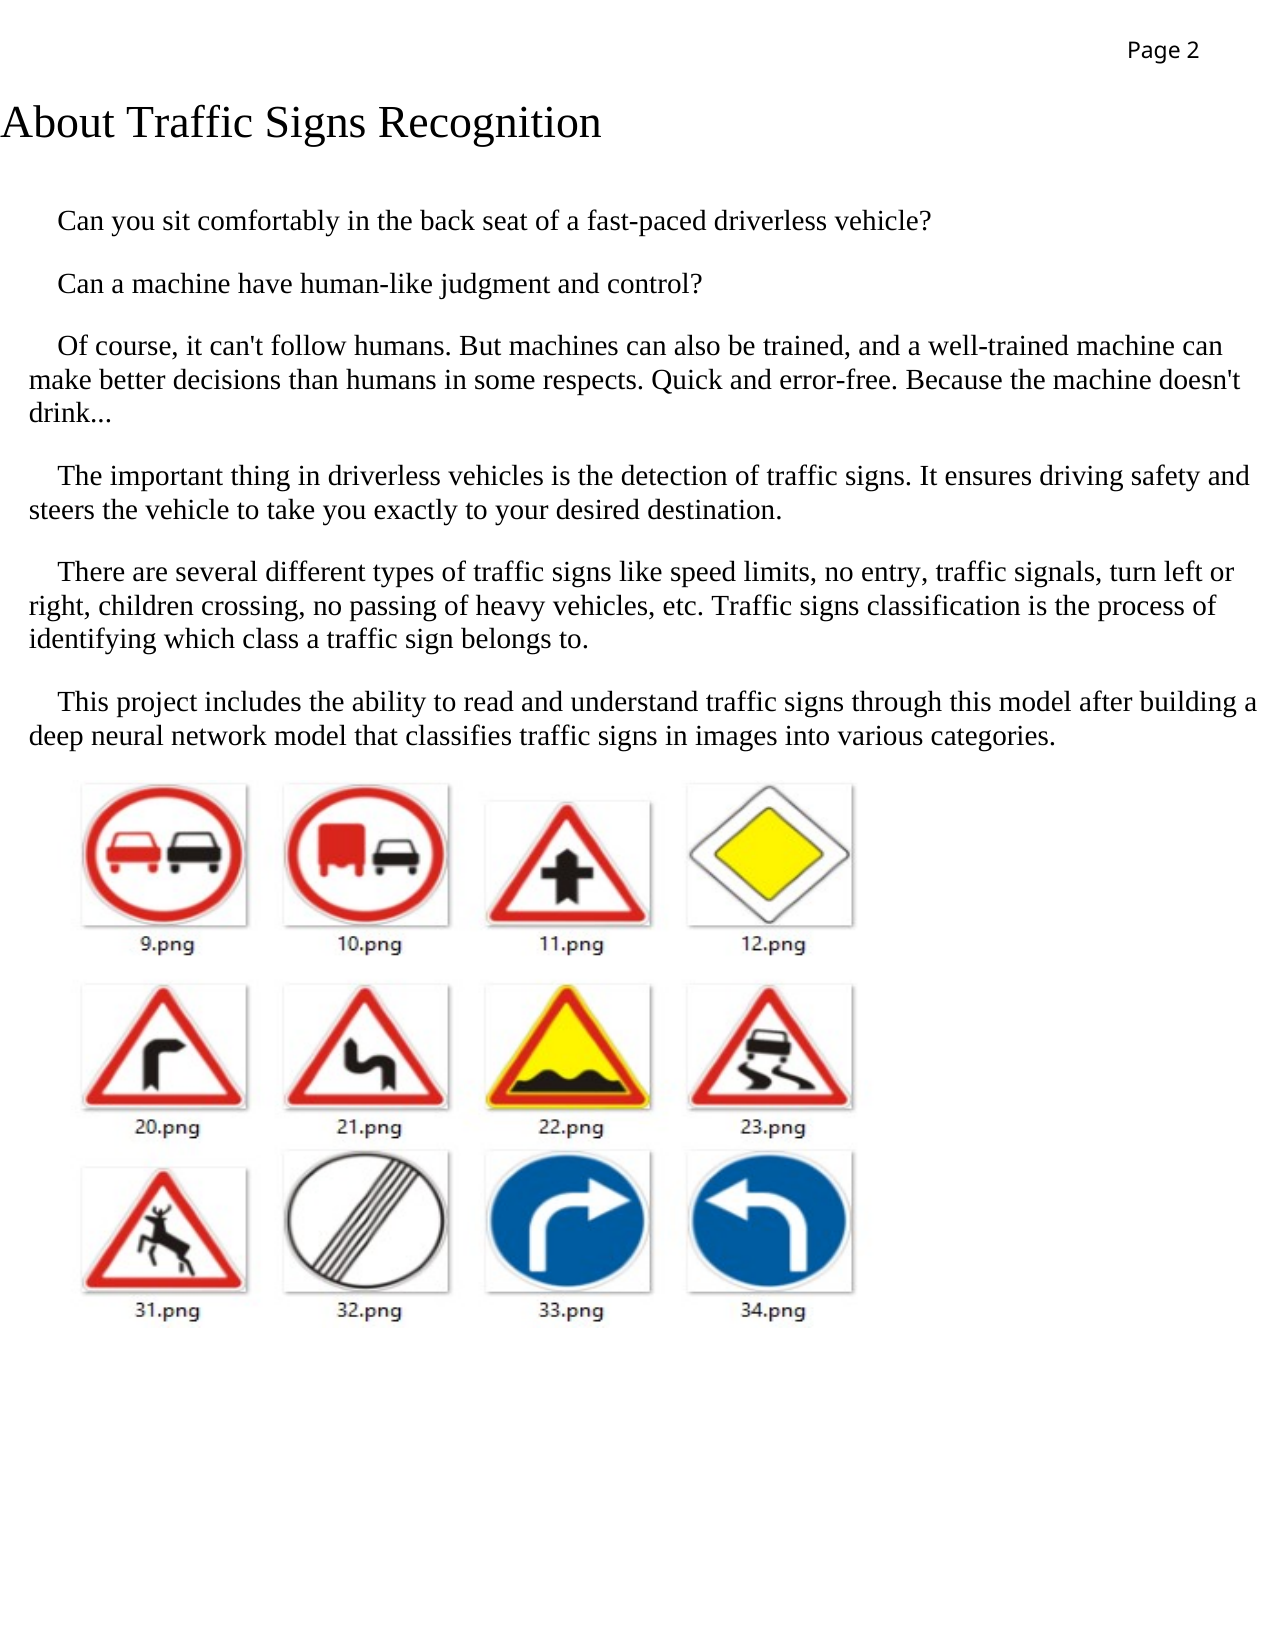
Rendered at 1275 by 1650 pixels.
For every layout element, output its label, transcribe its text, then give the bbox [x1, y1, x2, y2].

text There are several different types of traffic signs like speed limits, no entry, traffic signals, turn left or right, children crossing, no passing of heavy vehicles, etc. Traffic signs classification is the process of identifying which class a traffic sign belongs to. [28, 554, 1275, 655]
text Can a machine have human-like judgment and control? [28, 266, 1275, 299]
picture [57, 780, 881, 1328]
text Of course, it can't follow humans. But machines can also be trained, and a well-trained machine can make better decisions than humans in some respects. Quick and error-free. Because the machine doesn't drink... [28, 328, 1275, 429]
text The important thing in driverless vehicles is the detection of traffic signs. It ensures driving safety and steers the vehicle to take you exactly to your desired destination. [28, 458, 1275, 525]
table_cell Page 2 [6, 0, 1274, 66]
text Can you sit comfortably in the back seat of a fast-paced driverless vehicle? [28, 203, 1275, 237]
text About Traffic Signs Recognition [0, 95, 1275, 147]
text This project includes the ability to read and understand traffic signs through this model after building a deep neural network model that classifies traffic signs in images into various categories. [28, 684, 1275, 751]
